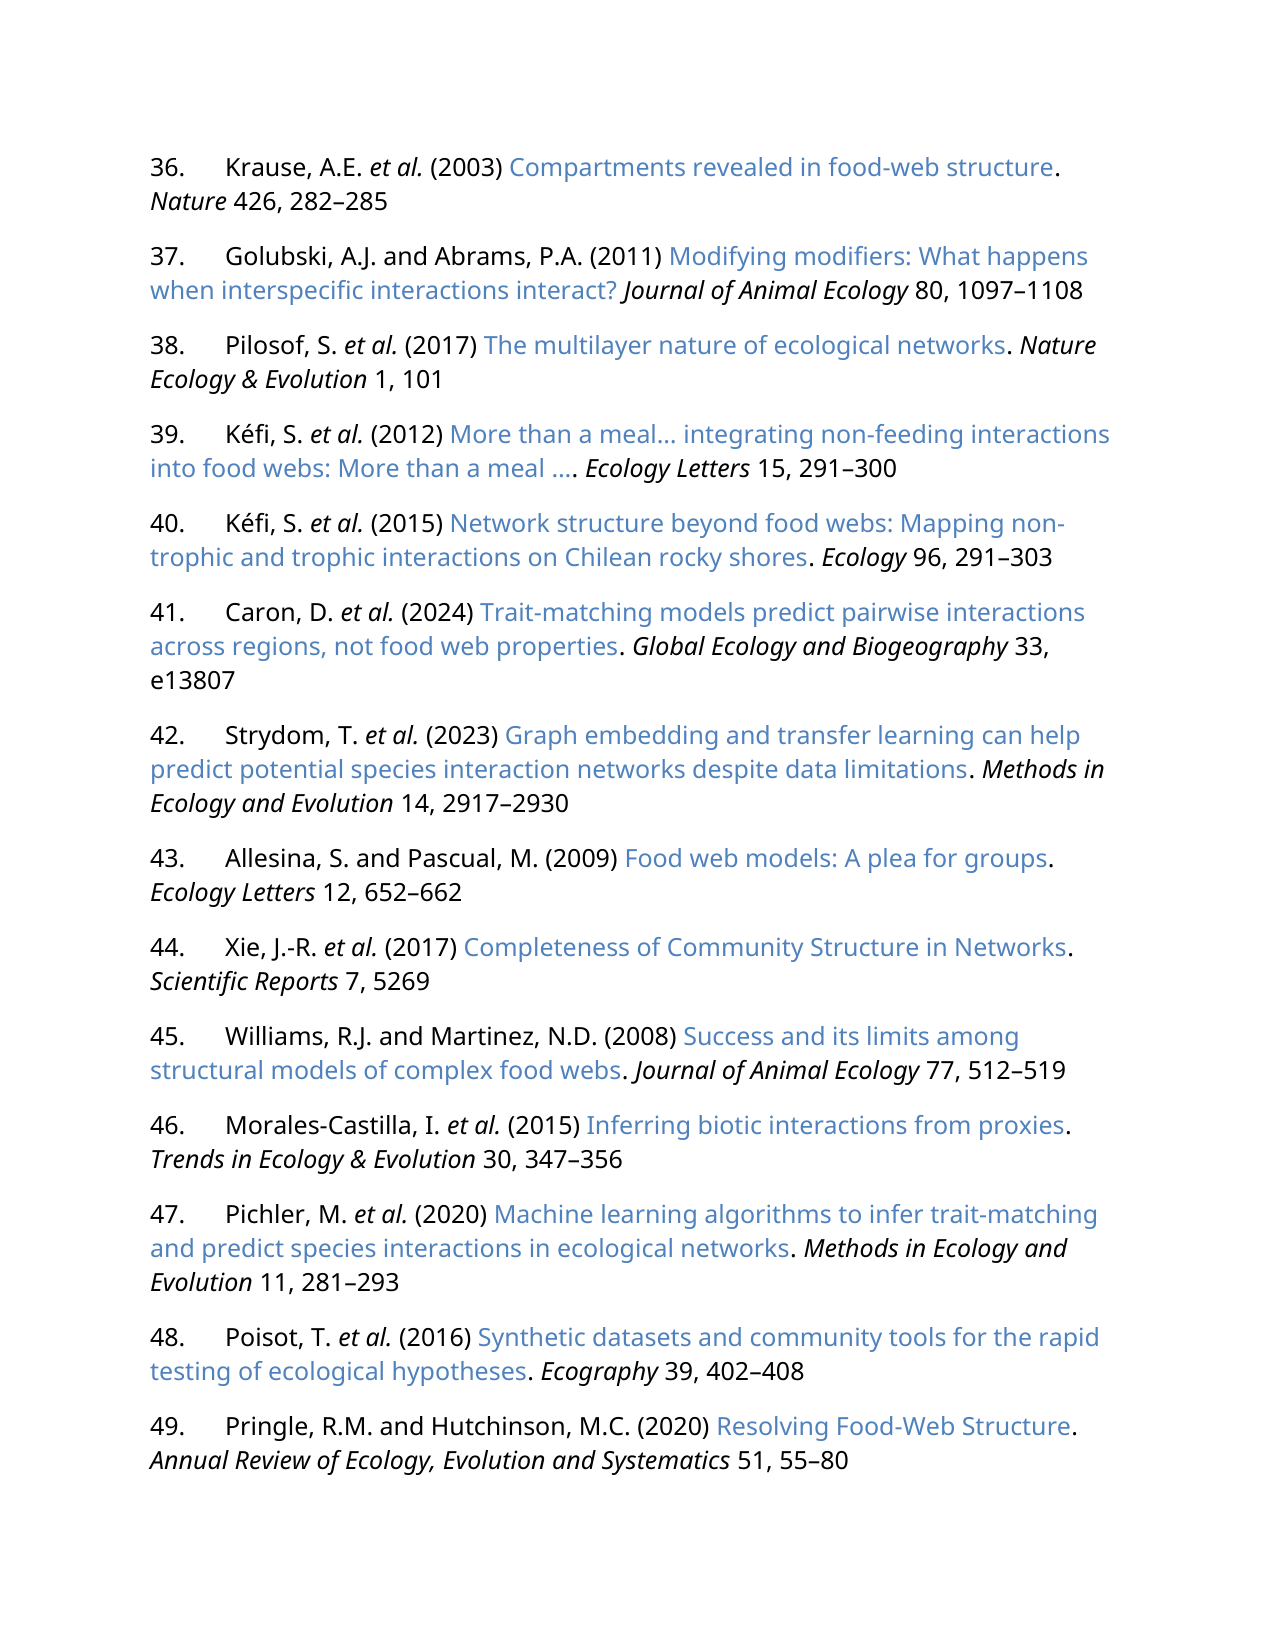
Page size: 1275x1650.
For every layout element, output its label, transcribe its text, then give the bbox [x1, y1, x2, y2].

text 44. Xie, J.-R. et al. (2017) Completeness of Community Structure in Networks. Scientific Reports 7, 5269 [150, 930, 1125, 998]
text 43. Allesina, S. and Pascual, M. (2009) Food web models: A plea for groups. Ecology Letters 12, 652–662 [150, 841, 1125, 909]
text 49. Pringle, R.M. and Hutchinson, M.C. (2020) Resolving Food-Web Structure. Annual Review of Ecology, Evolution and Systematics 51, 55–80 [150, 1409, 1125, 1477]
text 40. Kéfi, S. et al. (2015) Network structure beyond food webs: Mapping non-trophic and trophic interactions on Chilean rocky shores. Ecology 96, 291–303 [150, 506, 1125, 574]
text 45. Williams, R.J. and Martinez, N.D. (2008) Success and its limits among structural models of complex food webs. Journal of Animal Ecology 77, 512–519 [150, 1019, 1125, 1087]
text 48. Poisot, T. et al. (2016) Synthetic datasets and community tools for the rapid testing of ecological hypotheses. Ecography 39, 402–408 [150, 1320, 1125, 1388]
text 46. Morales-Castilla, I. et al. (2015) Inferring biotic interactions from proxies. Trends in Ecology & Evolution 30, 347–356 [150, 1108, 1125, 1176]
text 41. Caron, D. et al. (2024) Trait-matching models predict pairwise interactions across regions, not food web properties. Global Ecology and Biogeography 33, e13807 [150, 595, 1125, 697]
text 37. Golubski, A.J. and Abrams, P.A. (2011) Modifying modifiers: What happens when interspecific interactions interact? Journal of Animal Ecology 80, 1097–1108 [150, 239, 1125, 307]
text 39. Kéfi, S. et al. (2012) More than a meal… integrating non-feeding interactions into food webs: More than a meal …. Ecology Letters 15, 291–300 [150, 417, 1125, 485]
text 47. Pichler, M. et al. (2020) Machine learning algorithms to infer trait-matching and predict species interactions in ecological networks. Methods in Ecology and Evolution 11, 281–293 [150, 1197, 1125, 1299]
text 36. Krause, A.E. et al. (2003) Compartments revealed in food-web structure. Nature 426, 282–285 [150, 150, 1125, 218]
text 42. Strydom, T. et al. (2023) Graph embedding and transfer learning can help predict potential species interaction networks despite data limitations. Methods in Ecology and Evolution 14, 2917–2930 [150, 718, 1125, 820]
text 38. Pilosof, S. et al. (2017) The multilayer nature of ecological networks. Nature Ecology & Evolution 1, 101 [150, 328, 1125, 396]
